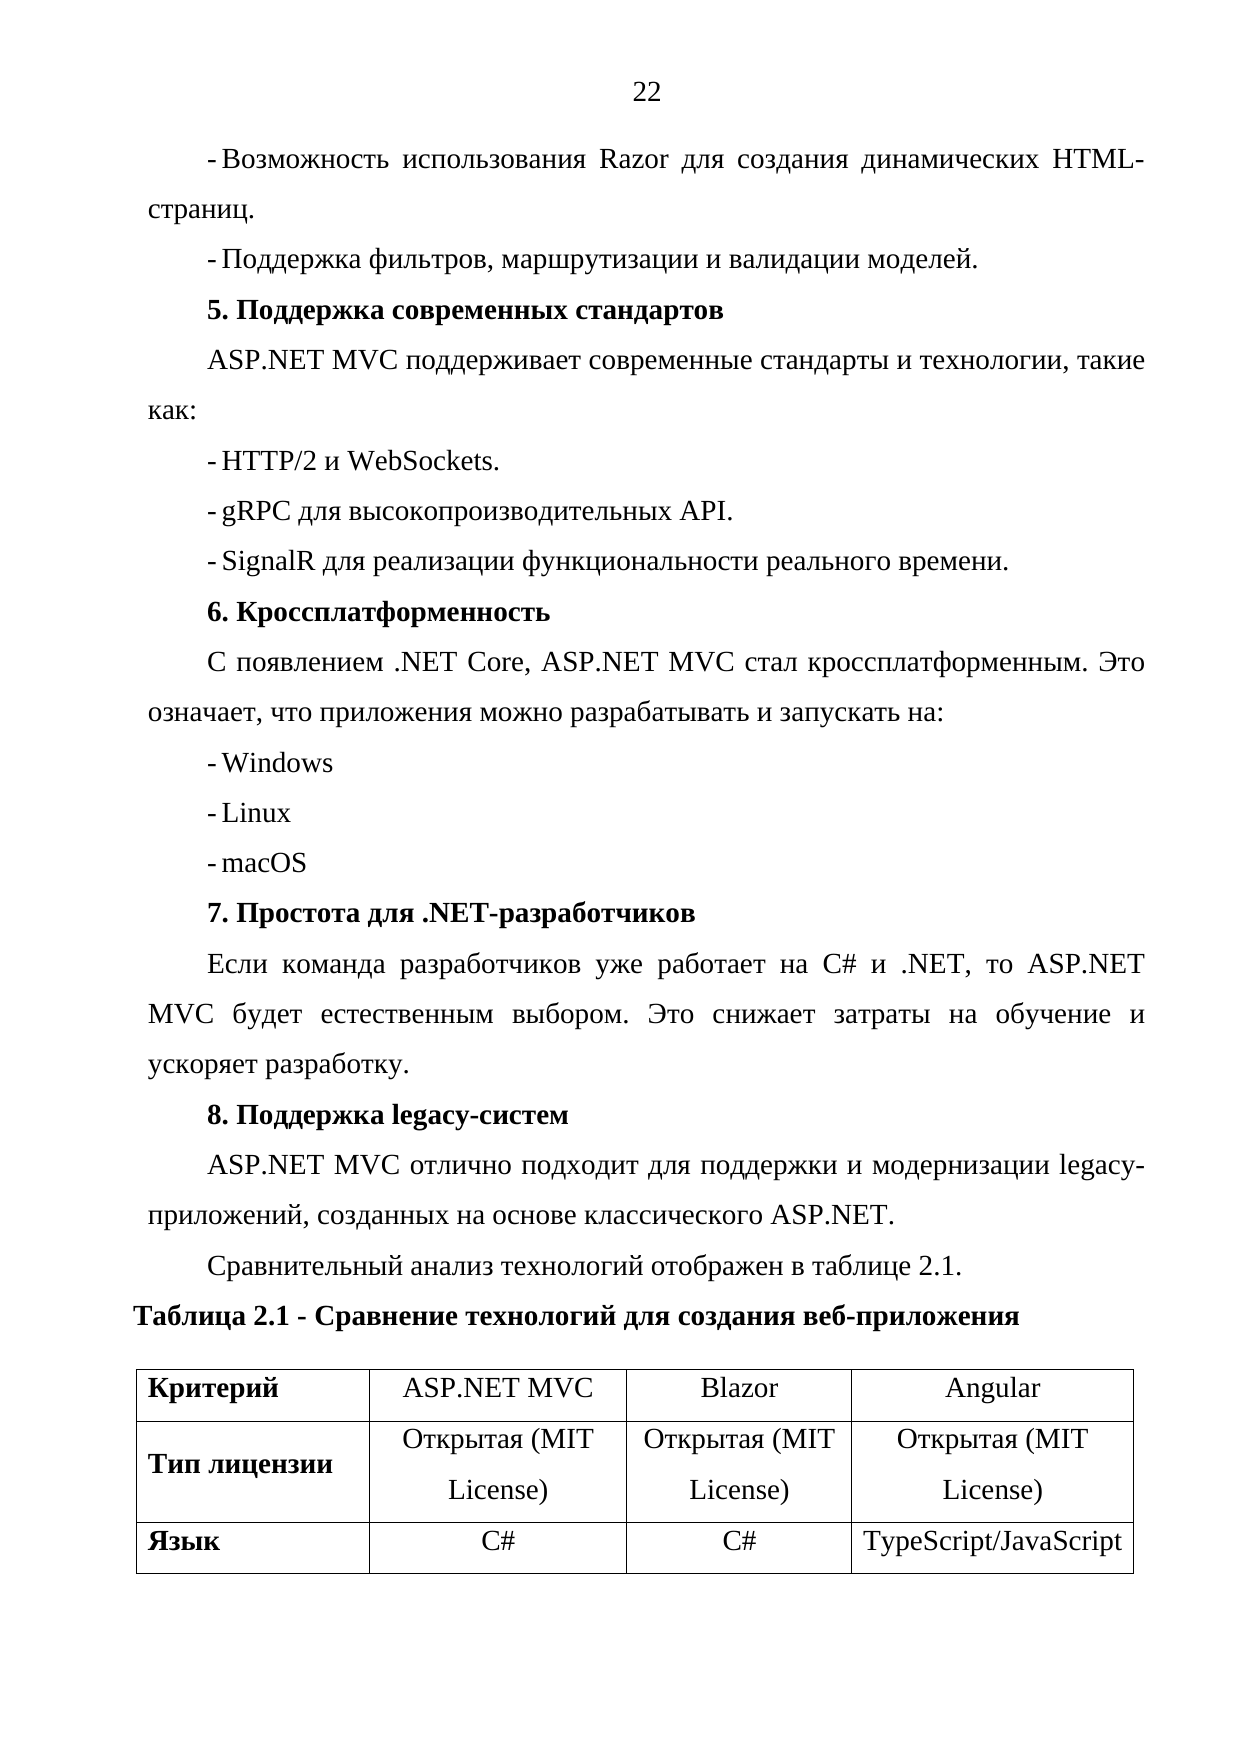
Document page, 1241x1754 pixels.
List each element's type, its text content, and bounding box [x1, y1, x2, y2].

table_cell C# [627, 1523, 851, 1573]
text 5. Поддержка современных стандартов [148, 292, 1146, 325]
table_cell Тип лицензии [137, 1422, 369, 1522]
text 7. Простота для .NET-разработчиков [148, 896, 1146, 929]
table_header Критерий [137, 1370, 369, 1421]
text - Linux [148, 795, 1146, 828]
table_header Angular [852, 1370, 1133, 1421]
text - SignalR для реализации функциональности реального времени. [148, 543, 1146, 577]
text ASP.NET MVC отлично подходит для поддержки и модернизации legacy-приложений, созданных на основе классического ASP.NET. [148, 1147, 1146, 1231]
text ASP.NET MVC поддерживает современные стандарты и технологии, такие как: [148, 342, 1146, 426]
table_cell Открытая (MIT License) [370, 1422, 626, 1522]
table_header ASP.NET MVC [370, 1370, 626, 1421]
text - macOS [148, 845, 1146, 879]
text Если команда разработчиков уже работает на C# и .NET, то ASP.NET MVC будет естественным выбором. Это снижает затраты на обучение и ускоряет разработку. [148, 946, 1146, 1080]
text Таблица 2.1 - Сравнение технологий для создания веб-приложения [133, 1298, 1146, 1332]
table_cell C# [370, 1523, 626, 1573]
table_cell Открытая (MIT License) [627, 1422, 851, 1522]
text - Возможность использования Razor для создания динамических HTML-страниц. [148, 141, 1146, 225]
text - gRPC для высокопроизводительных API. [148, 493, 1146, 527]
text Сравнительный анализ технологий отображен в таблице 2.1. [148, 1248, 1146, 1281]
text 6. Кроссплатформенность [148, 594, 1146, 627]
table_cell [137, 1523, 369, 1573]
text - HTTP/2 и WebSockets. [148, 443, 1146, 476]
text 8. Поддержка legacy-систем [148, 1097, 1146, 1130]
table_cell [852, 1523, 1133, 1573]
text С появлением .NET Core, ASP.NET MVC стал кроссплатформенным. Это означает, что приложения можно разрабатывать и запускать на: [148, 644, 1146, 728]
table_header Blazor [627, 1370, 851, 1421]
table_cell Открытая (MIT License) [852, 1422, 1133, 1522]
text - Поддержка фильтров, маршрутизации и валидации моделей. [148, 242, 1146, 275]
text - Windows [148, 745, 1146, 778]
